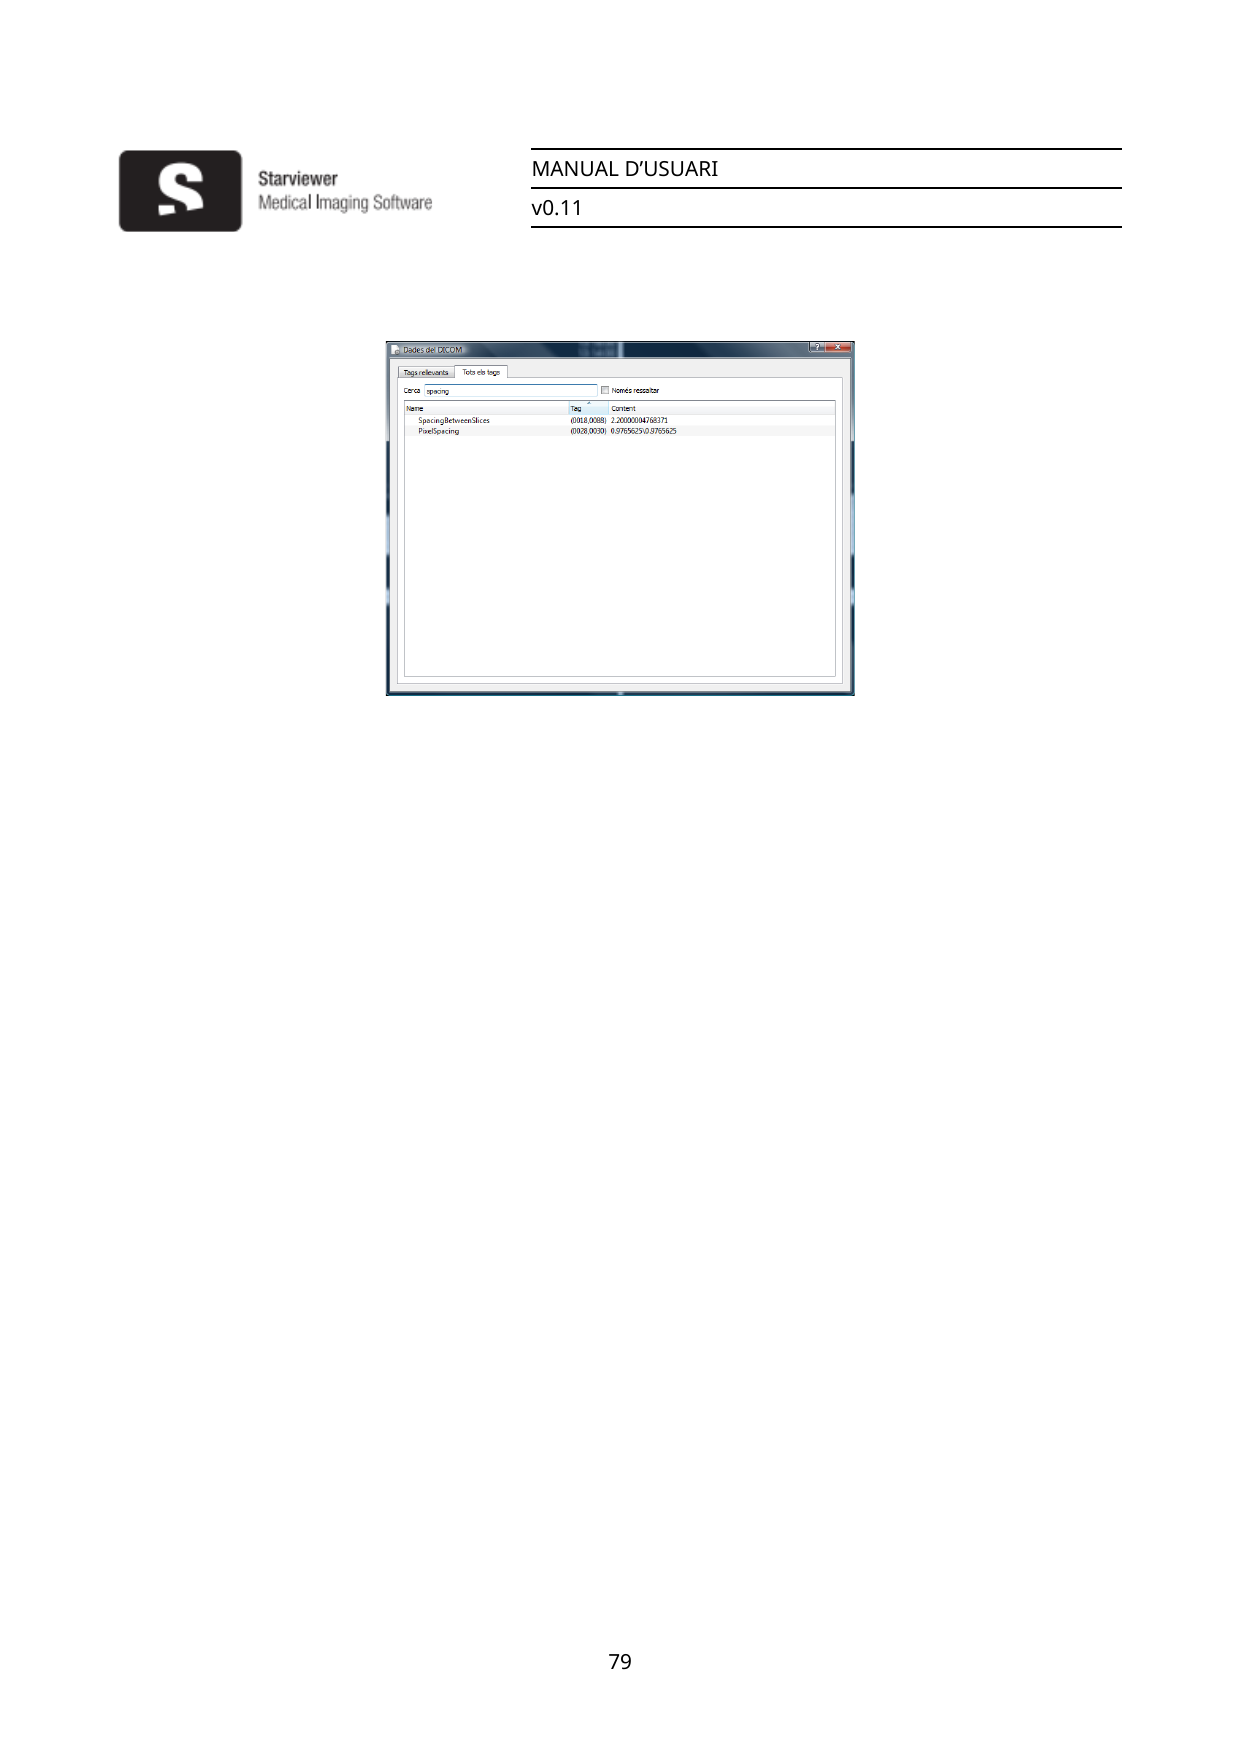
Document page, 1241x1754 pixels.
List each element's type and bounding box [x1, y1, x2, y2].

picture [385, 341, 855, 696]
